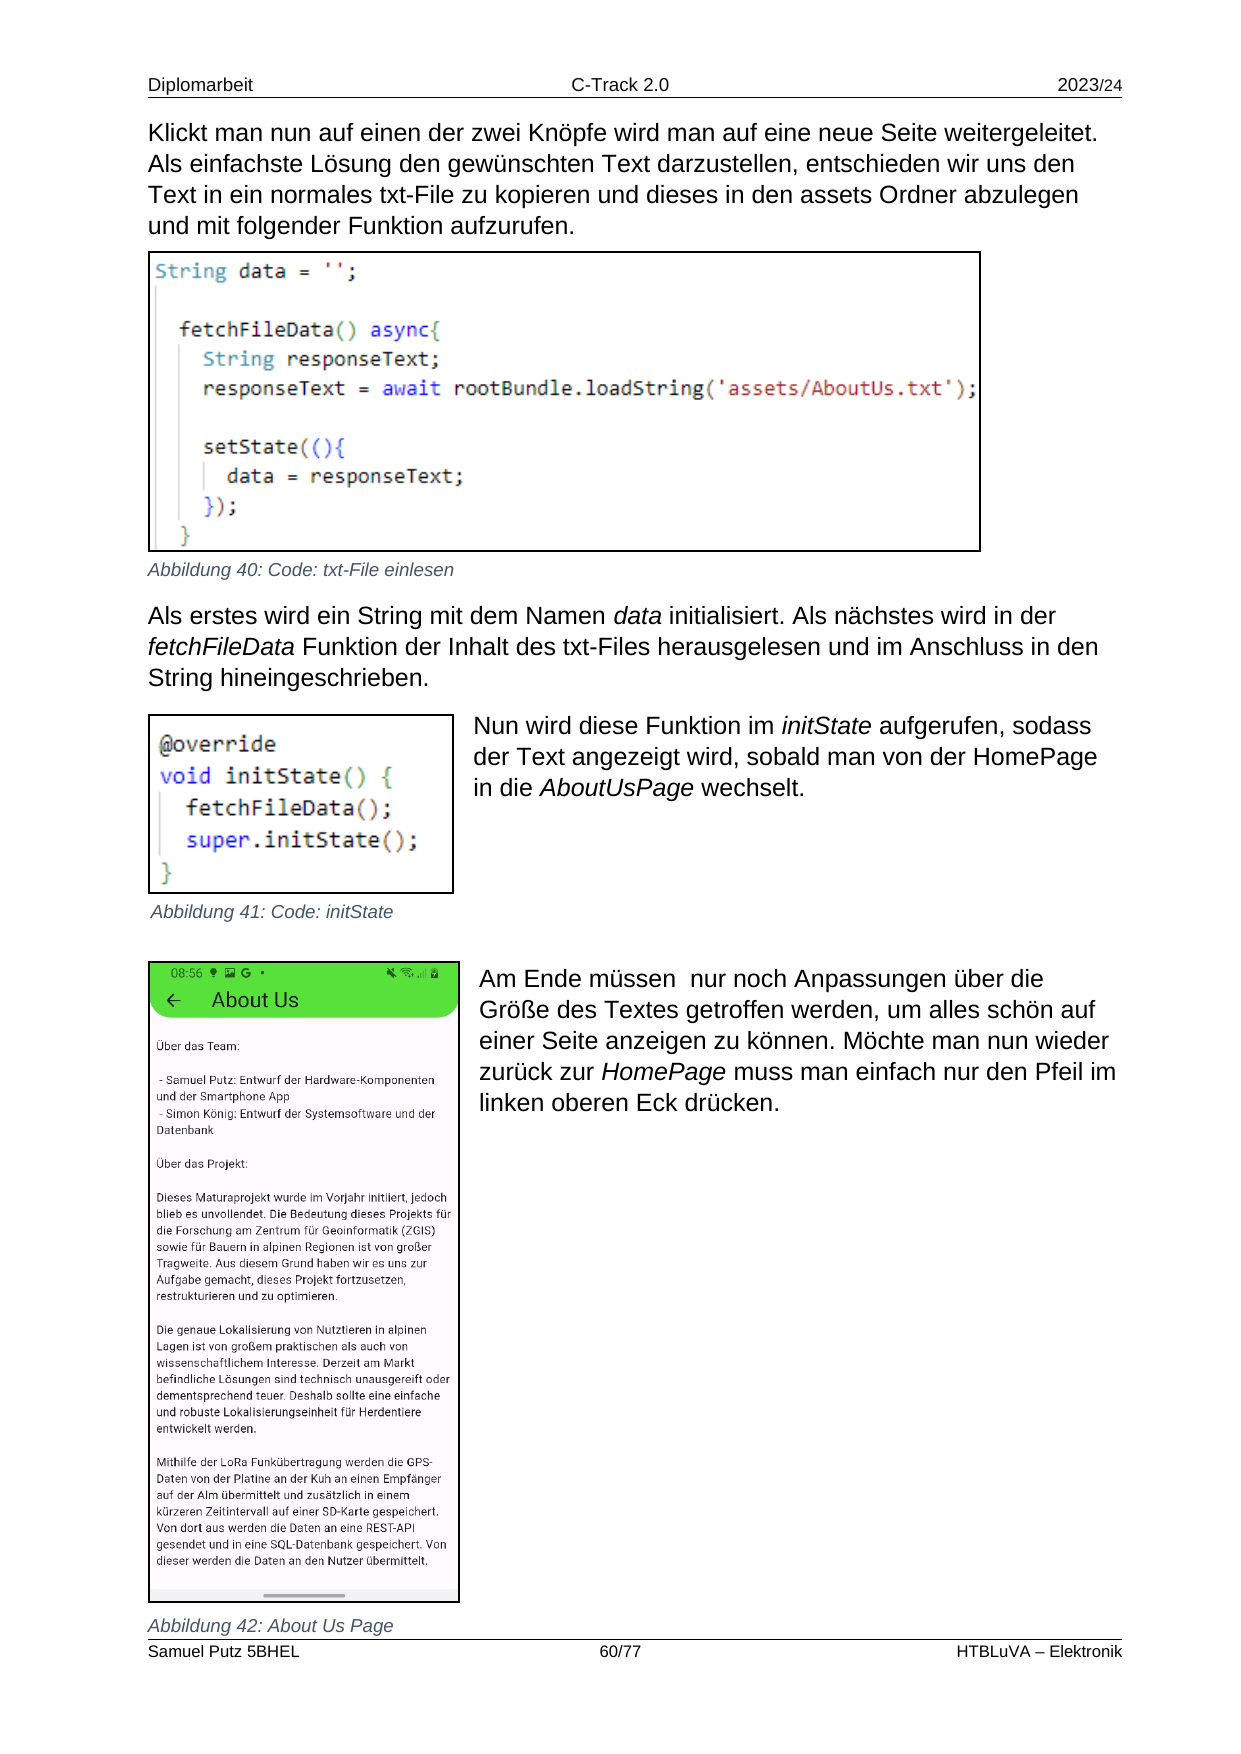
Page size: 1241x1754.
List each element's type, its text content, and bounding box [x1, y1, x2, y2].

picture [150, 253, 979, 550]
picture [150, 963, 458, 1601]
text Klickt man nun auf einen der zwei Knöpfe wird man auf eine neue Seite weitergeleitet. Als einfachste Lösung den gewünschten Text darzustellen, entschieden wir uns den Text in ein normales txt-File zu kopieren und dieses in den assets Ordner abzulegen und mit folgender Funktion aufzurufen. [148, 118, 1122, 240]
text Nun wird diese Funktion im initState aufgerufen, sodass der Text angezeigt wird, sobald man von der HomePage in die AboutUsPage wechselt. [148, 711, 1122, 802]
picture [150, 716, 452, 892]
text Am Ende müssen nur noch Anpassungen über die Größe des Textes getroffen werden, um alles schön auf einer Seite anzeigen zu können. Möchte man nun wieder zurück zur HomePage muss man einfach nur den Pfeil im linken oberen Eck drücken. [460, 964, 1122, 1117]
